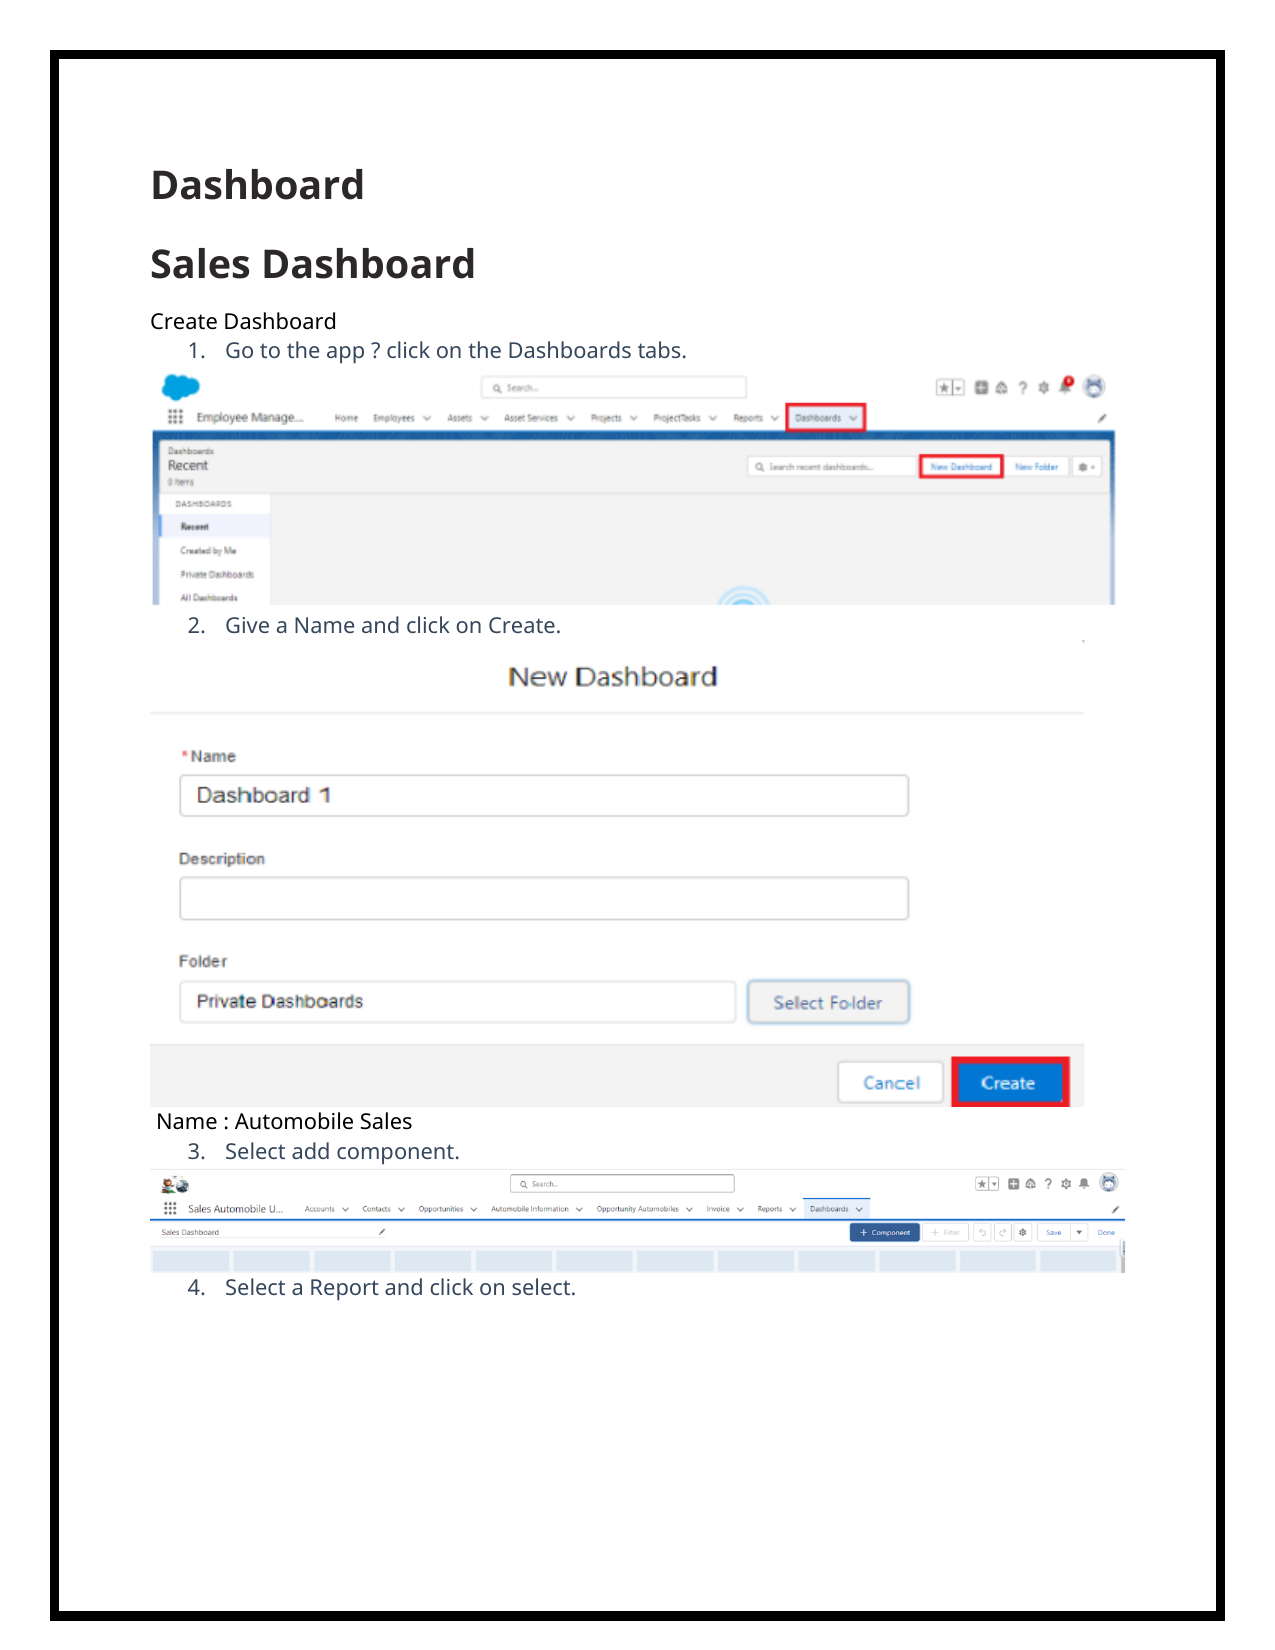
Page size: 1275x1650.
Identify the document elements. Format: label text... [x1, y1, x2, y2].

picture [150, 365, 1125, 611]
list Select a Report and click on select. [187, 1272, 1196, 1302]
text Create Dashboard [150, 306, 1196, 336]
text Sales Dashboard [150, 236, 1196, 290]
list Go to the app ? click on the Dashboards tabs. [187, 336, 1196, 365]
subtitle Dashboard [150, 152, 1196, 211]
picture [150, 640, 1094, 1107]
picture [150, 1166, 1125, 1273]
list Select add component. [187, 1136, 1196, 1166]
text Name : Automobile Sales [150, 1106, 1196, 1136]
list Give a Name and click on Create. [187, 610, 1196, 640]
